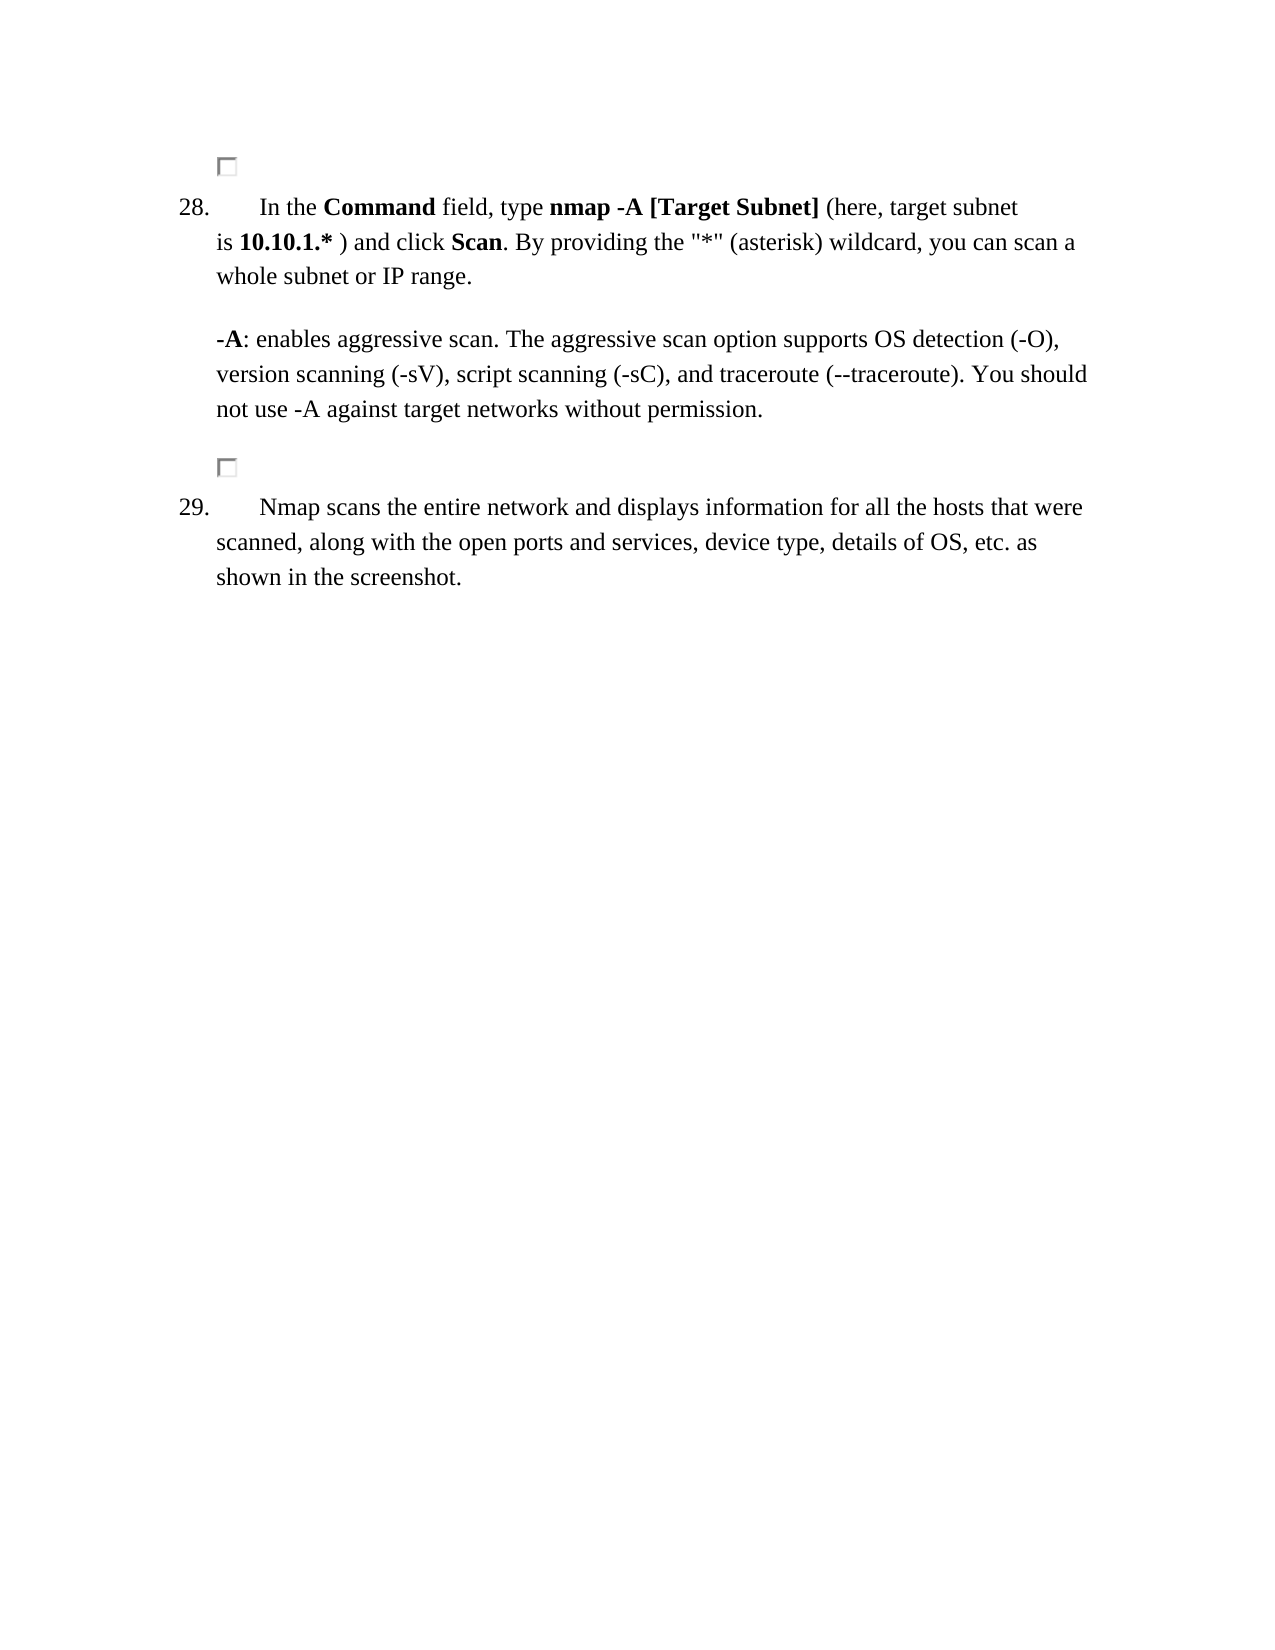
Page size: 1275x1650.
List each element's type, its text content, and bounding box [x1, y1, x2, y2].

list Nmap scans the entire network and displays information for all the hosts that were scanned, along with the open ports and services, device type, details of OS, etc. as shown in the screenshot. [179, 451, 1097, 591]
list In the Command field, type nmap -A [Target Subnet] (here, target subnet is 10.10.1.* ) and click Scan. By providing the "*" (asterisk) wildcard, you can scan a whole subnet or IP range. [179, 150, 1097, 290]
text -A: enables aggressive scan. The aggressive scan option supports OS detection (-O), version scanning (-sV), script scanning (-sC), and traceroute (--traceroute). You should not use -A against target networks without permission. [216, 318, 1097, 423]
